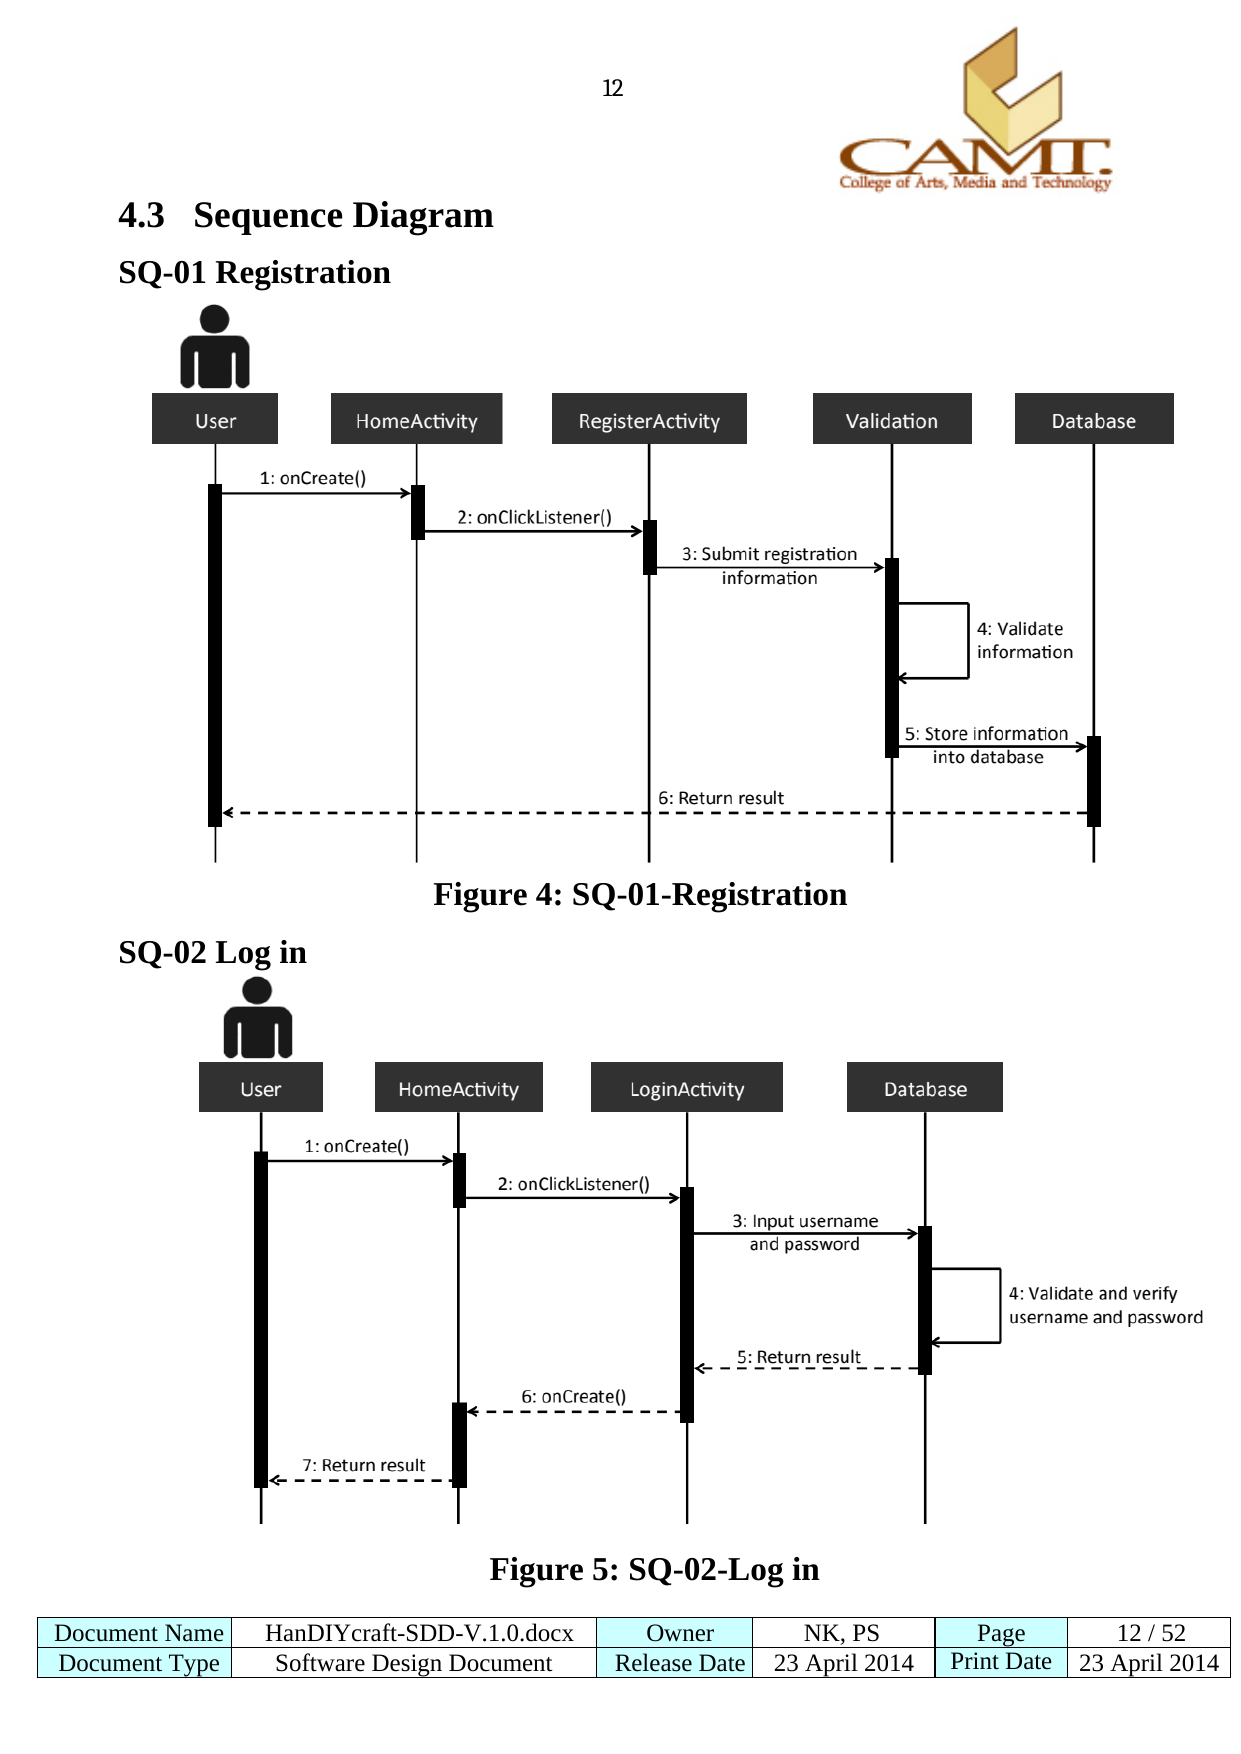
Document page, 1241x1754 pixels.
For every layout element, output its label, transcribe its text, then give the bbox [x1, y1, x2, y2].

picture [755, 18, 1221, 207]
text SQ-01 Registration [118, 252, 1108, 290]
text SQ-02 Log in [118, 932, 1108, 971]
list Sequence Diagram [118, 192, 1108, 235]
